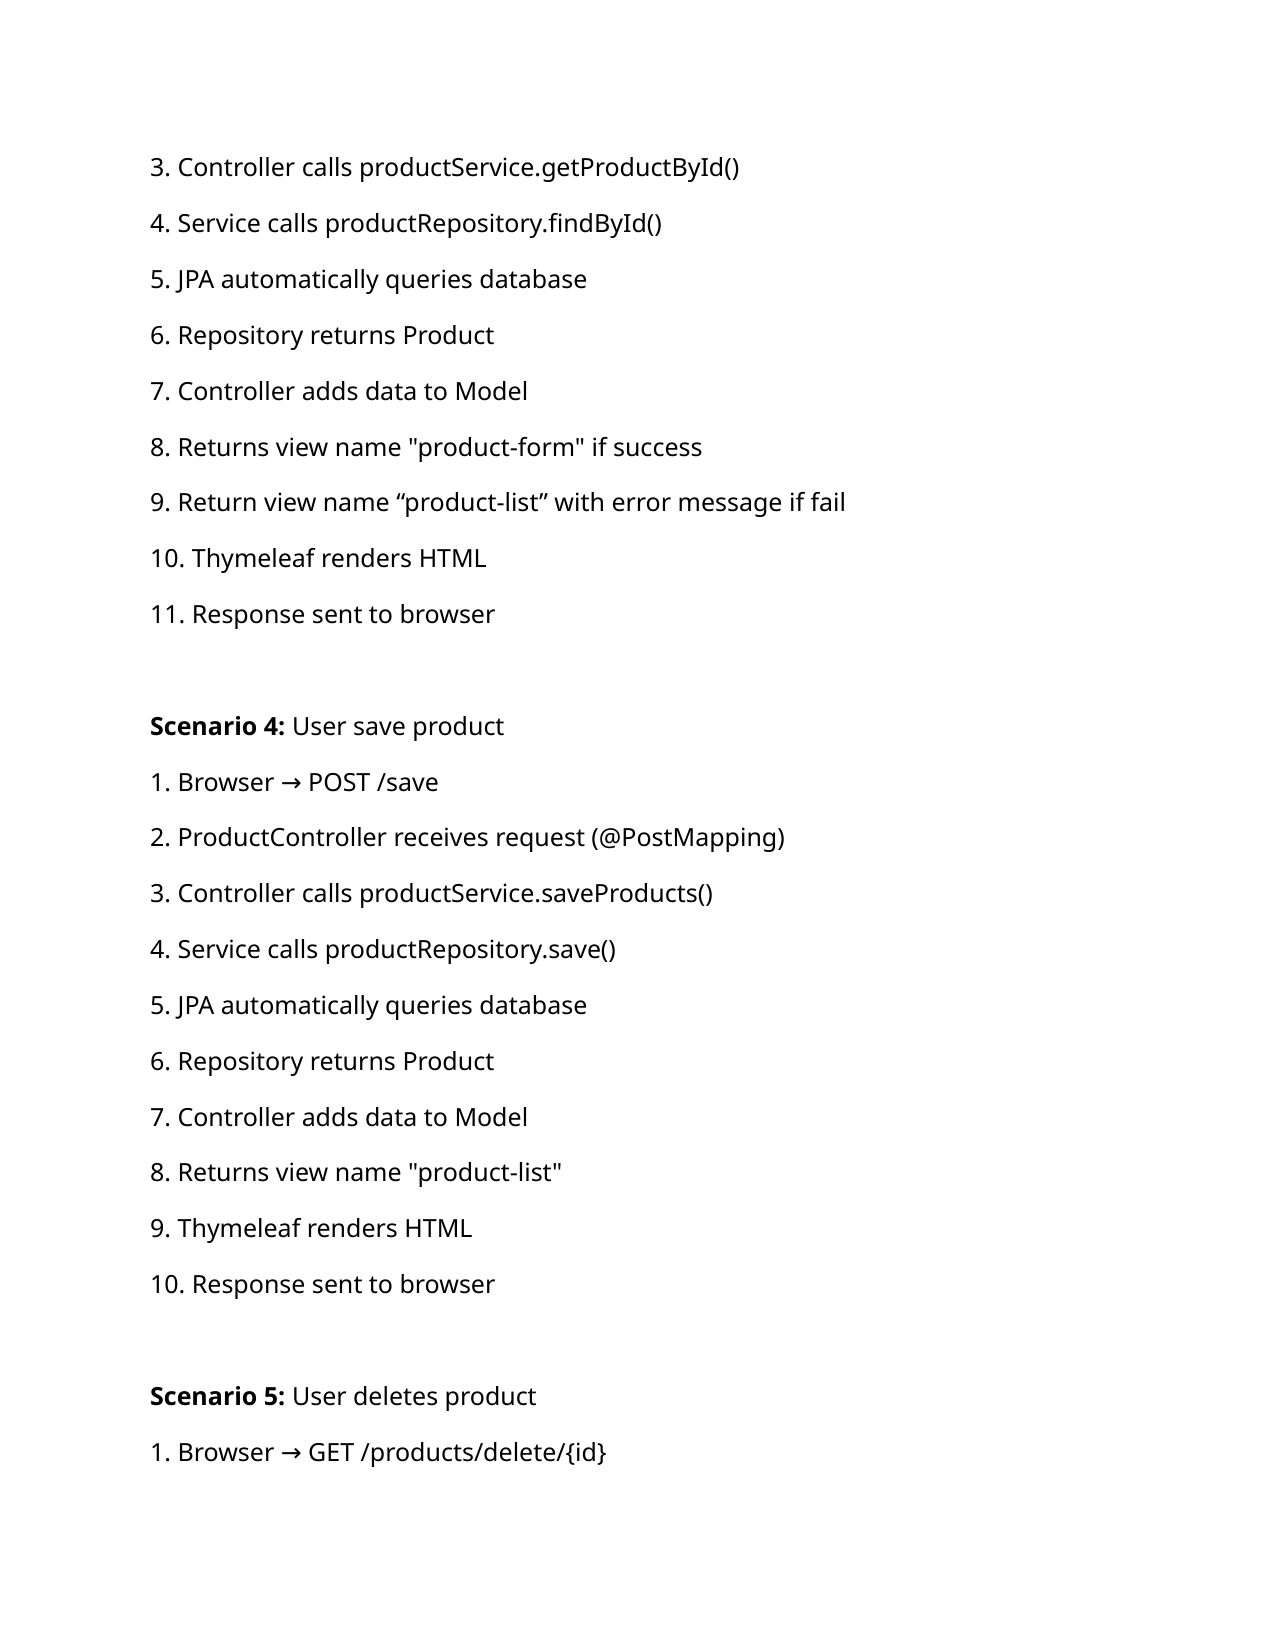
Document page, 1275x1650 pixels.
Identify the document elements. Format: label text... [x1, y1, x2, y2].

text 3. Controller calls productService.getProductById() [150, 150, 1125, 184]
text 3. Controller calls productService.saveProducts() [150, 876, 1125, 910]
text 1. Browser → POST /save [150, 764, 1125, 798]
text 9. Thymeleaf renders HTML [150, 1211, 1125, 1245]
text 4. Service calls productRepository.findById() [150, 206, 1125, 240]
text 6. Repository returns Product [150, 317, 1125, 352]
text 10. Thymeleaf renders HTML [150, 541, 1125, 575]
text 11. Response sent to browser [150, 597, 1125, 631]
text 10. Response sent to browser [150, 1267, 1125, 1301]
text 8. Returns view name "product-list" [150, 1155, 1125, 1189]
text 5. JPA automatically queries database [150, 987, 1125, 1022]
text 2. ProductController receives request (@PostMapping) [150, 820, 1125, 854]
text 4. Service calls productRepository.save() [150, 932, 1125, 966]
text 1. Browser → GET /products/delete/{id} [150, 1434, 1125, 1468]
text Scenario 5: User deletes product [150, 1378, 1125, 1412]
text 7. Controller adds data to Model [150, 1099, 1125, 1133]
text 6. Repository returns Product [150, 1043, 1125, 1077]
text Scenario 4: User save product [150, 708, 1125, 742]
text 8. Returns view name "product-form" if success [150, 429, 1125, 463]
text 7. Controller adds data to Model [150, 373, 1125, 407]
text 9. Return view name “product-list” with error message if fail [150, 485, 1125, 519]
text 5. JPA automatically queries database [150, 262, 1125, 296]
